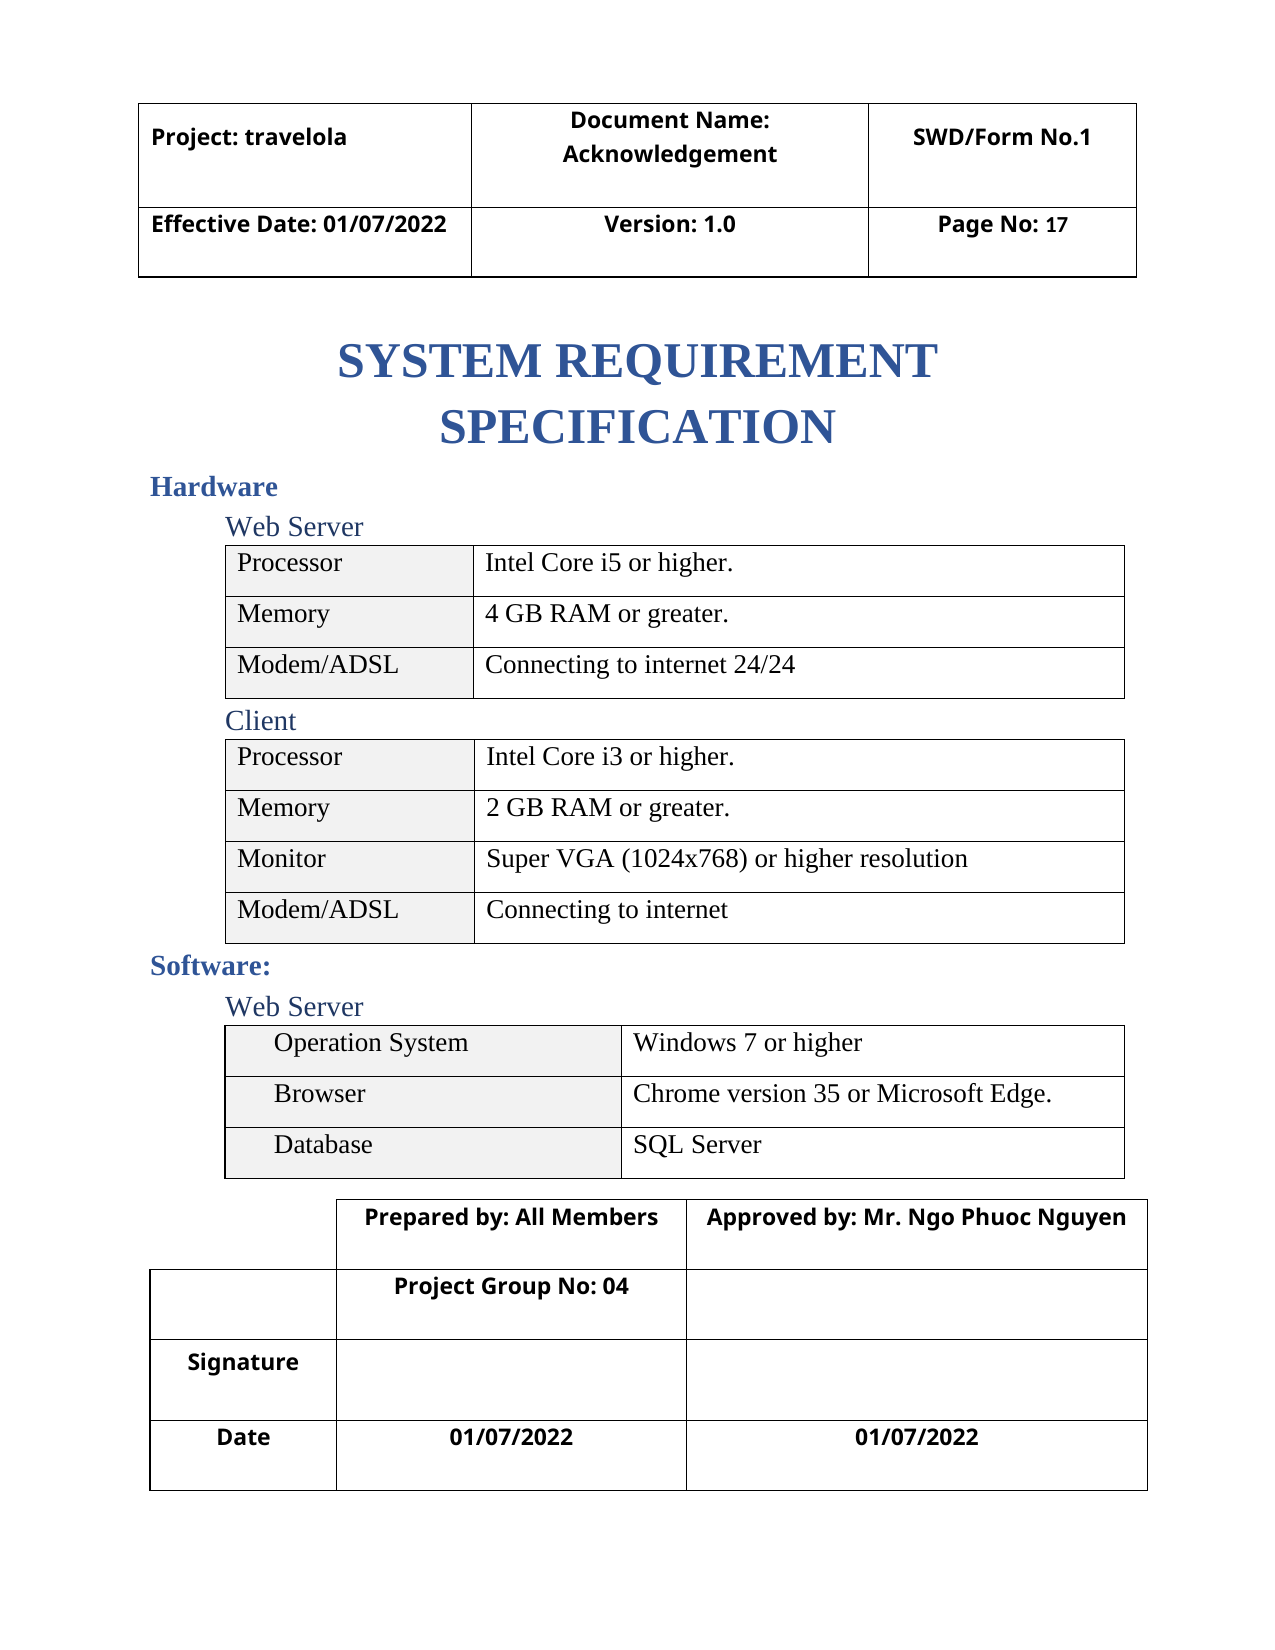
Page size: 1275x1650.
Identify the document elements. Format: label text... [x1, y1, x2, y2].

subtitle Client [150, 703, 1125, 737]
table_header Intel Core i3 or higher. [475, 740, 1124, 790]
table_cell SQL Server [622, 1128, 1124, 1178]
subtitle SYSTEM REQUIREMENT SPECIFICATION [150, 330, 1125, 454]
table_header Processor [226, 546, 473, 596]
table_cell Memory [226, 791, 474, 841]
table_cell Modem/ADSL [226, 893, 474, 943]
table_cell 4 GB RAM or greater. [474, 597, 1124, 647]
table_header Windows 7 or higher [622, 1026, 1124, 1076]
subtitle Web Server [150, 989, 1125, 1022]
table_header Operation System [226, 1026, 621, 1076]
table_cell Connecting to internet 24/24 [474, 648, 1124, 698]
subtitle Web Server [150, 509, 1125, 543]
table_cell Memory [226, 597, 473, 647]
table_cell Modem/ADSL [226, 648, 473, 698]
table_header Processor [226, 740, 474, 790]
table_cell Connecting to internet [475, 893, 1124, 943]
table_cell Monitor [226, 842, 474, 892]
table_cell Browser [226, 1077, 621, 1127]
table_cell 2 GB RAM or greater. [475, 791, 1124, 841]
table_cell Chrome version 35 or Microsoft Edge. [622, 1077, 1124, 1127]
table_header Intel Core i5 or higher. [474, 546, 1124, 596]
table_cell Database [226, 1128, 621, 1178]
subtitle Software: [150, 948, 1125, 982]
table_cell Super VGA (1024x768) or higher resolution [475, 842, 1124, 892]
subtitle Hardware [150, 469, 1125, 502]
